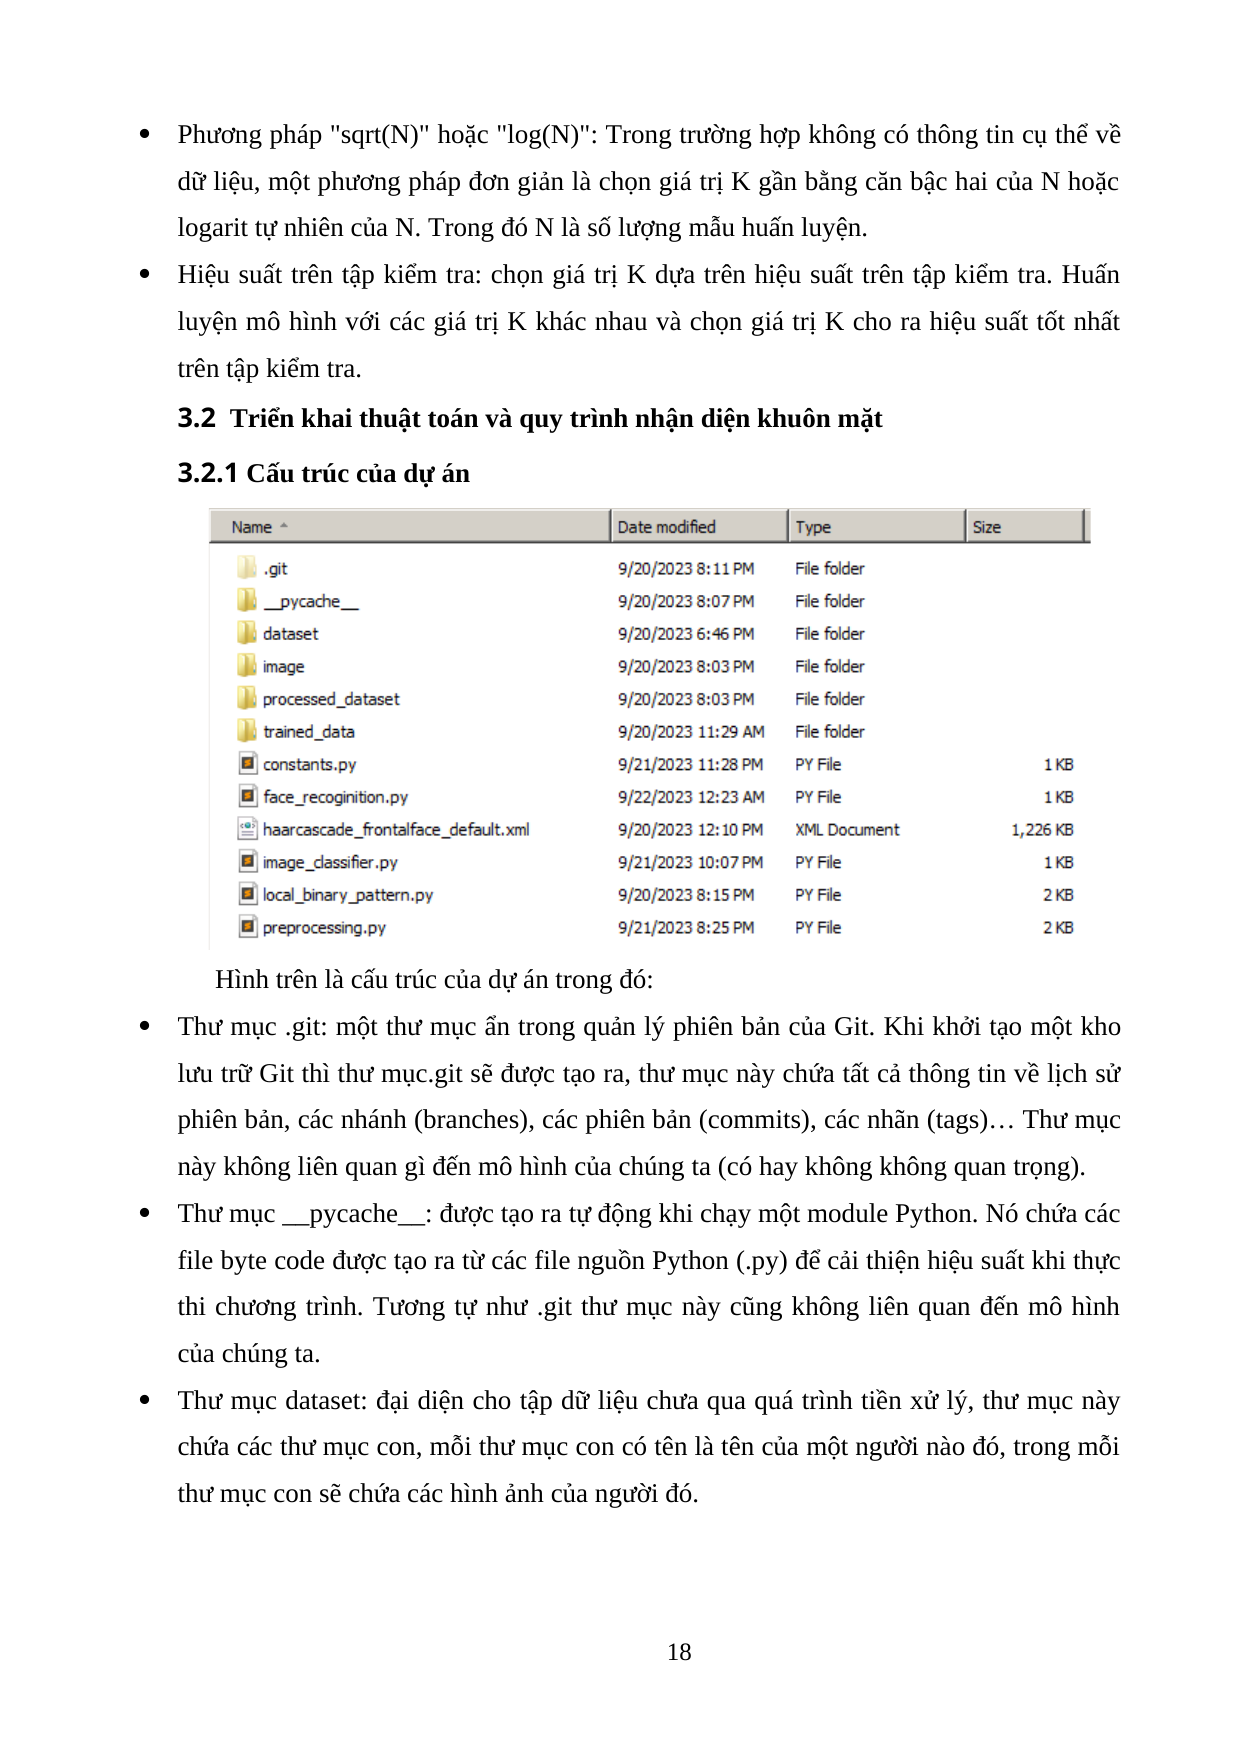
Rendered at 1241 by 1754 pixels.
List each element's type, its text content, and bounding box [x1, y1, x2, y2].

text Hình trên là cấu trúc của dự án trong đó: [177, 963, 1122, 995]
list Thư mục .git: một thư mục ẩn trong quản lý phiên bản của Git. Khi khởi tạo một kho lưu trữ Git thì thư mục.git sẽ được tạo ra, thư mục này chứa tất cả thông tin về lịch sử phiên bản, các nhánh (branches), các phiên bản (commits), các nhãn (tags)… Thư mục này không liên quan gì đến mô hình của chúng ta (có hay không không quan trọng). [140, 1010, 1122, 1181]
subtitle Triển khai thuật toán và quy trình nhận diện khuôn mặt [177, 398, 1122, 435]
list Hiệu suất trên tập kiểm tra: chọn giá trị K dựa trên hiệu suất trên tập kiểm tra. Huấn luyện mô hình với các giá trị K khác nhau và chọn giá trị K cho ra hiệu suất tốt nhất trên tập kiểm tra. [140, 258, 1122, 383]
list Phương pháp "sqrt(N)" hoặc "log(N)": Trong trường hợp không có thông tin cụ thể về dữ liệu, một phương pháp đơn giản là chọn giá trị K gần bằng căn bậc hai của N hoặc logarit tự nhiên của N. Trong đó N là số lượng mẫu huấn luyện. [140, 118, 1122, 243]
list Thư mục dataset: đại diện cho tập dữ liệu chưa qua quá trình tiền xử lý, thư mục này chứa các thư mục con, mỗi thư mục con có tên là tên của một người nào đó, trong mỗi thư mục con sẽ chứa các hình ảnh của người đó. [140, 1384, 1122, 1508]
picture [208, 508, 1091, 950]
subtitle Cấu trúc của dự án [177, 454, 1122, 491]
list Thư mục __pycache__: được tạo ra tự động khi chạy một module Python. Nó chứa các file byte code được tạo ra từ các file nguồn Python (.py) để cải thiện hiệu suất khi thực thi chương trình. Tương tự như .git thư mục này cũng không liên quan đến mô hình của chúng ta. [140, 1197, 1122, 1368]
